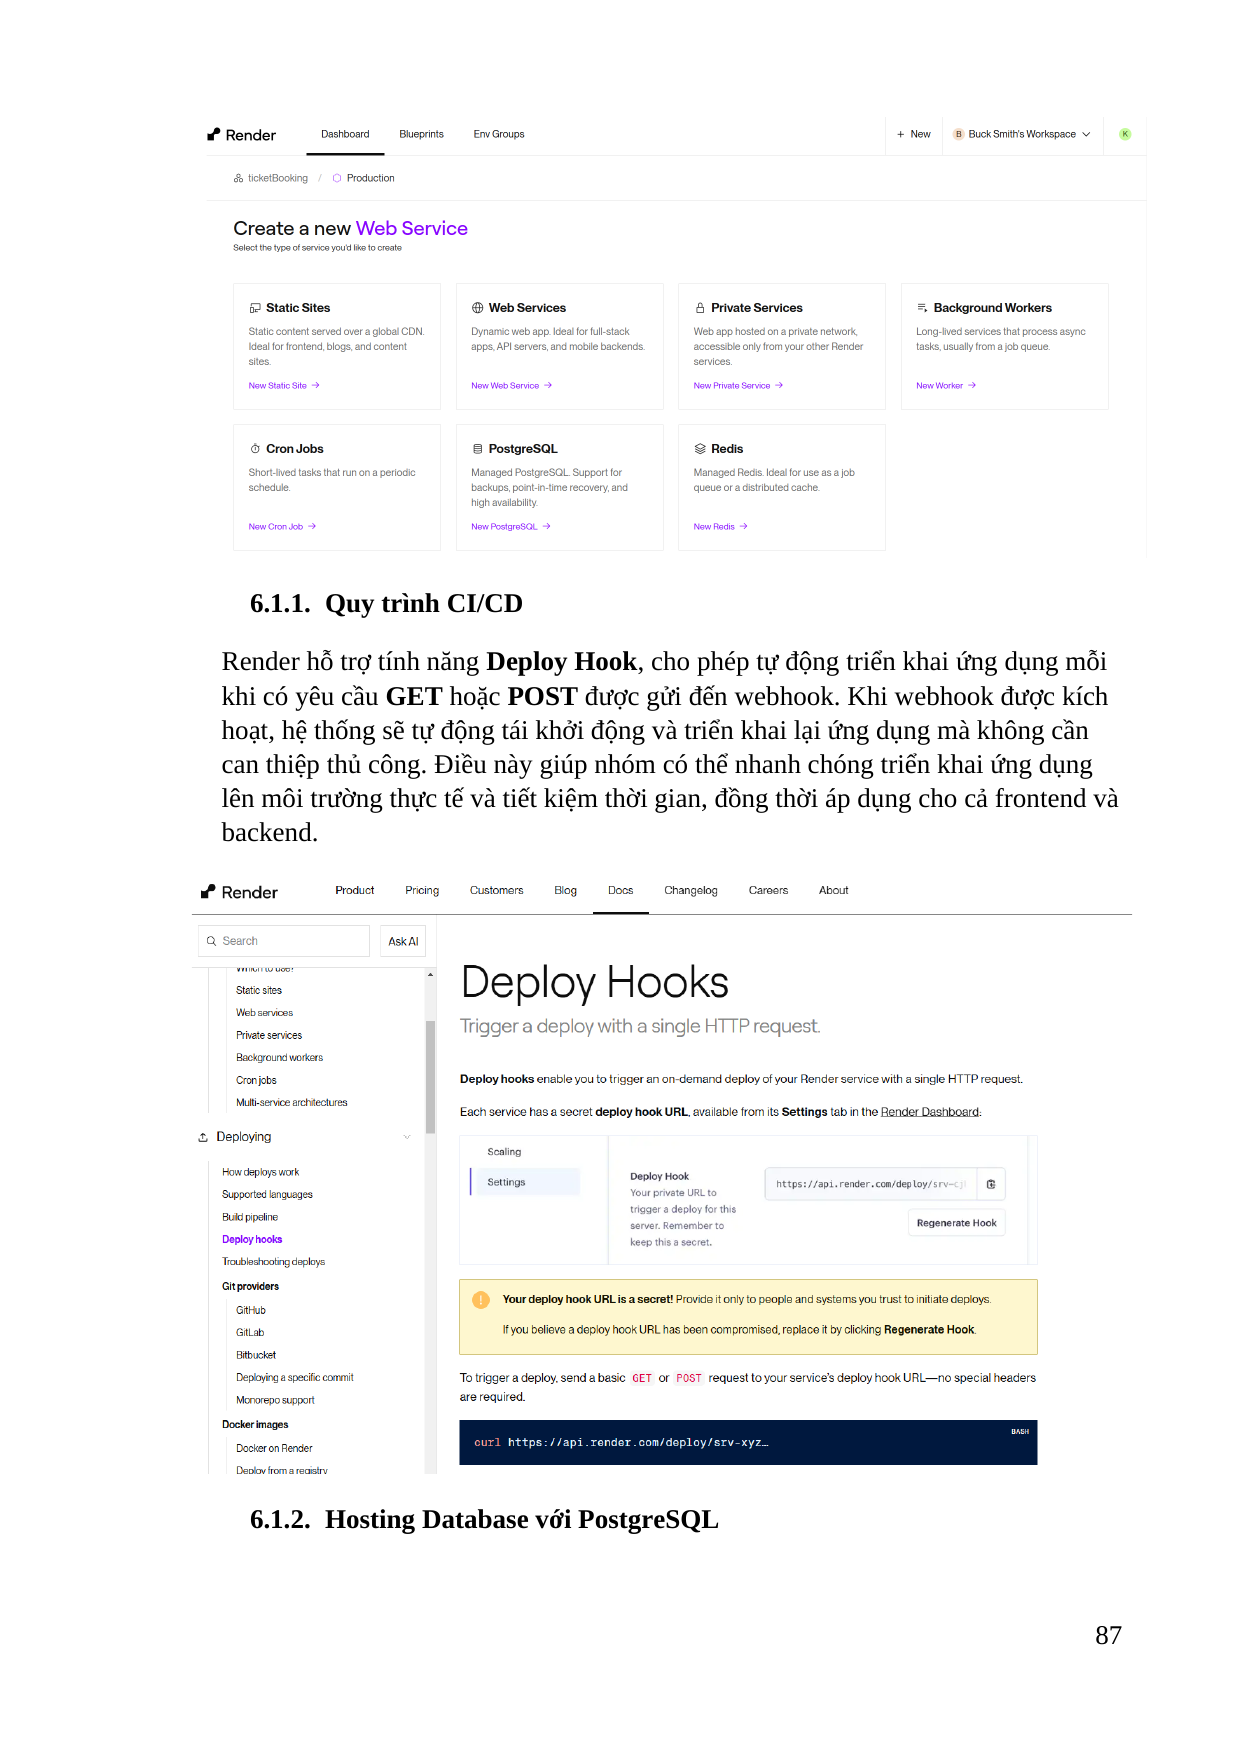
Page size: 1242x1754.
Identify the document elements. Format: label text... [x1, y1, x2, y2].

text Render hỗ trợ tính năng Deploy Hook, cho phép tự động triển khai ứng dụng mỗi khi có yêu cầu GET hoặc POST được gửi đến webhook. Khi webhook được kích hoạt, hệ thống sẽ tự động tái khởi động và triển khai lại ứng dụng mà không cần can thiệp thủ công. Điều này giúp nhóm có thể nhanh chóng triển khai ứng dụng lên môi trường thực tế và tiết kiệm thời gian, đồng thời áp dụng cho cả frontend và backend. [221, 645, 1122, 847]
subtitle Hosting Database với PostgreSQL [311, 1503, 1122, 1534]
picture [191, 875, 1133, 1474]
picture [206, 117, 1147, 558]
subtitle Quy trình CI/CD [311, 587, 1122, 618]
